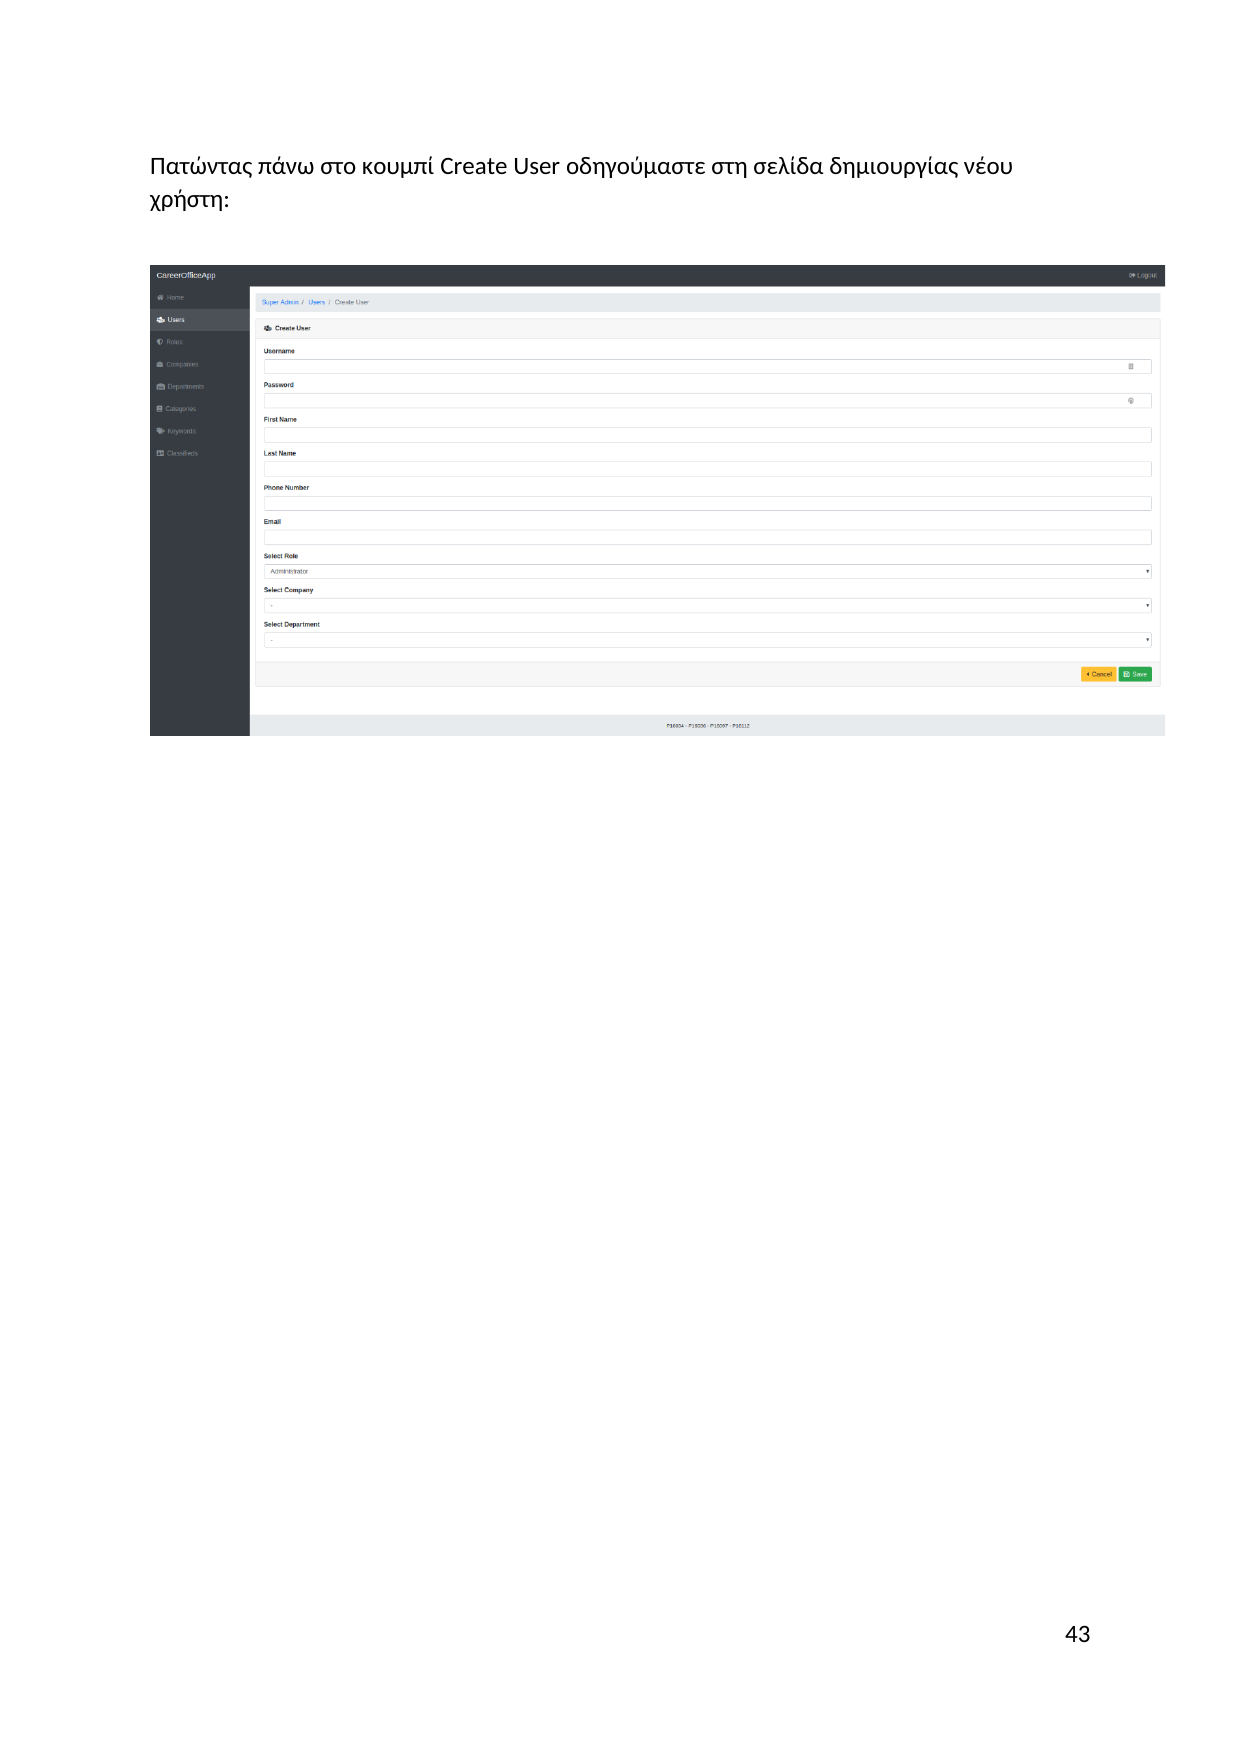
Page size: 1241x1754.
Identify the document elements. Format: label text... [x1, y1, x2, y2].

text Πατώντας πάνω στο κουμπί Create User οδηγούμαστε στη σελίδα δημιουργίας νέου χρήστη: [150, 150, 1090, 213]
picture [150, 265, 1166, 736]
